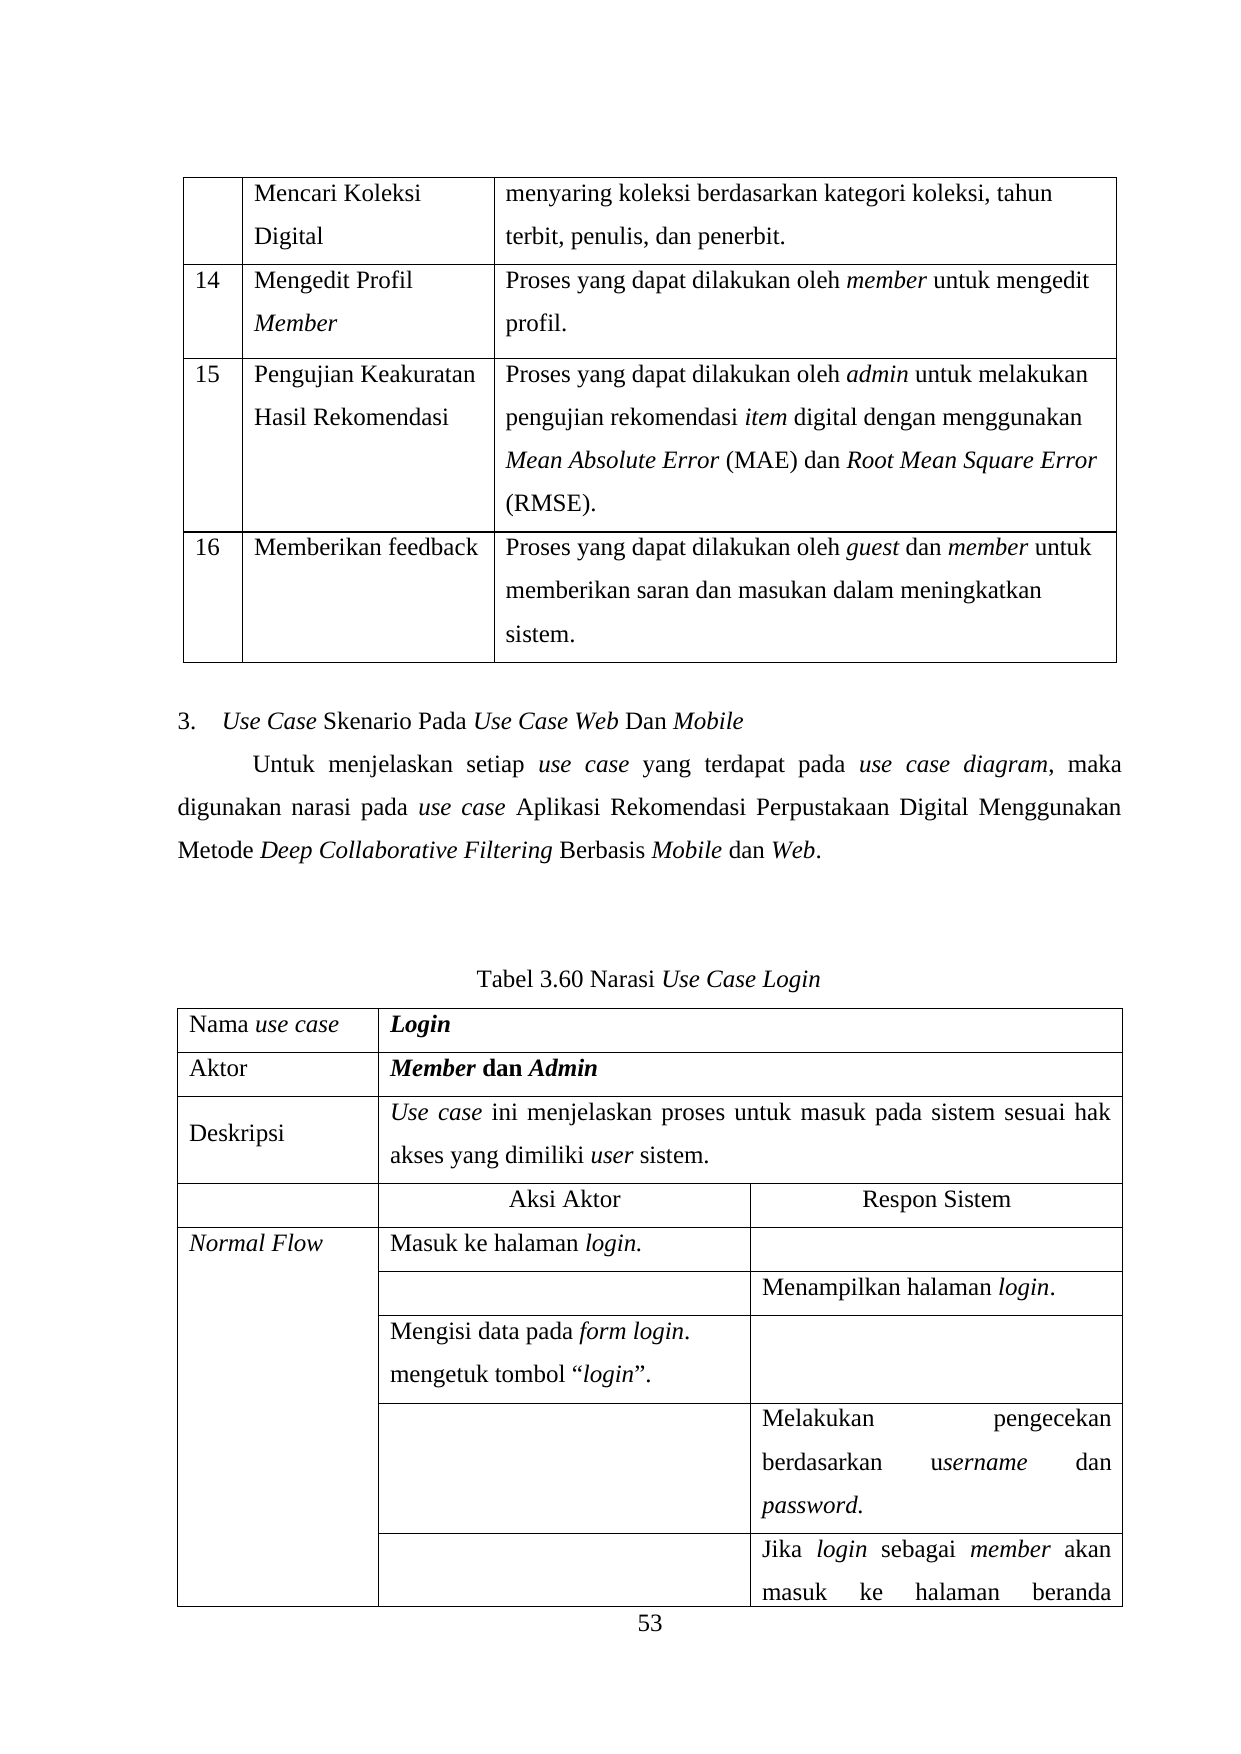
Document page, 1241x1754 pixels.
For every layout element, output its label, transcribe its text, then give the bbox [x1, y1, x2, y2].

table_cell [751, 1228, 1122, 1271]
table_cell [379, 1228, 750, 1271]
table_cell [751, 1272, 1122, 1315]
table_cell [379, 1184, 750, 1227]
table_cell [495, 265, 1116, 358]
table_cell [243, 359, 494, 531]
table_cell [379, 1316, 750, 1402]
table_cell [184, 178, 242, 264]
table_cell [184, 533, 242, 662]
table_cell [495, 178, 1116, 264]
text Untuk menjelaskan setiap use case yang terdapat pada use case diagram, maka digunakan narasi pada use case Aplikasi Rekomendasi Perpustakaan Digital Menggunakan Metode Deep Collaborative Filtering Berbasis Mobile dan Web. [177, 749, 1122, 864]
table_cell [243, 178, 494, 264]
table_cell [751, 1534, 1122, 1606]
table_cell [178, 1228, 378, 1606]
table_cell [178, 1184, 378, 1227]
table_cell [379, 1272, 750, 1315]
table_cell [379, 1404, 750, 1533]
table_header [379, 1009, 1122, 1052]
list Use Case Skenario Pada Use Case Web Dan Mobile [177, 706, 1122, 734]
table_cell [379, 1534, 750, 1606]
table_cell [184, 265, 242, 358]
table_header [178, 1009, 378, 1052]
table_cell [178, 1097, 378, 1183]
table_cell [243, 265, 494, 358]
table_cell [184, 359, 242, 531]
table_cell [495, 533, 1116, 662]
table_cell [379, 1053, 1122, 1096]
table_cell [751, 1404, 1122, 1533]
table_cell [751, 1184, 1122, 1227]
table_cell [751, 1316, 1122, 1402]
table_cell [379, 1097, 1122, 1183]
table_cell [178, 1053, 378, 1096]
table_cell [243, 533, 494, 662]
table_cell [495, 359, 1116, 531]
